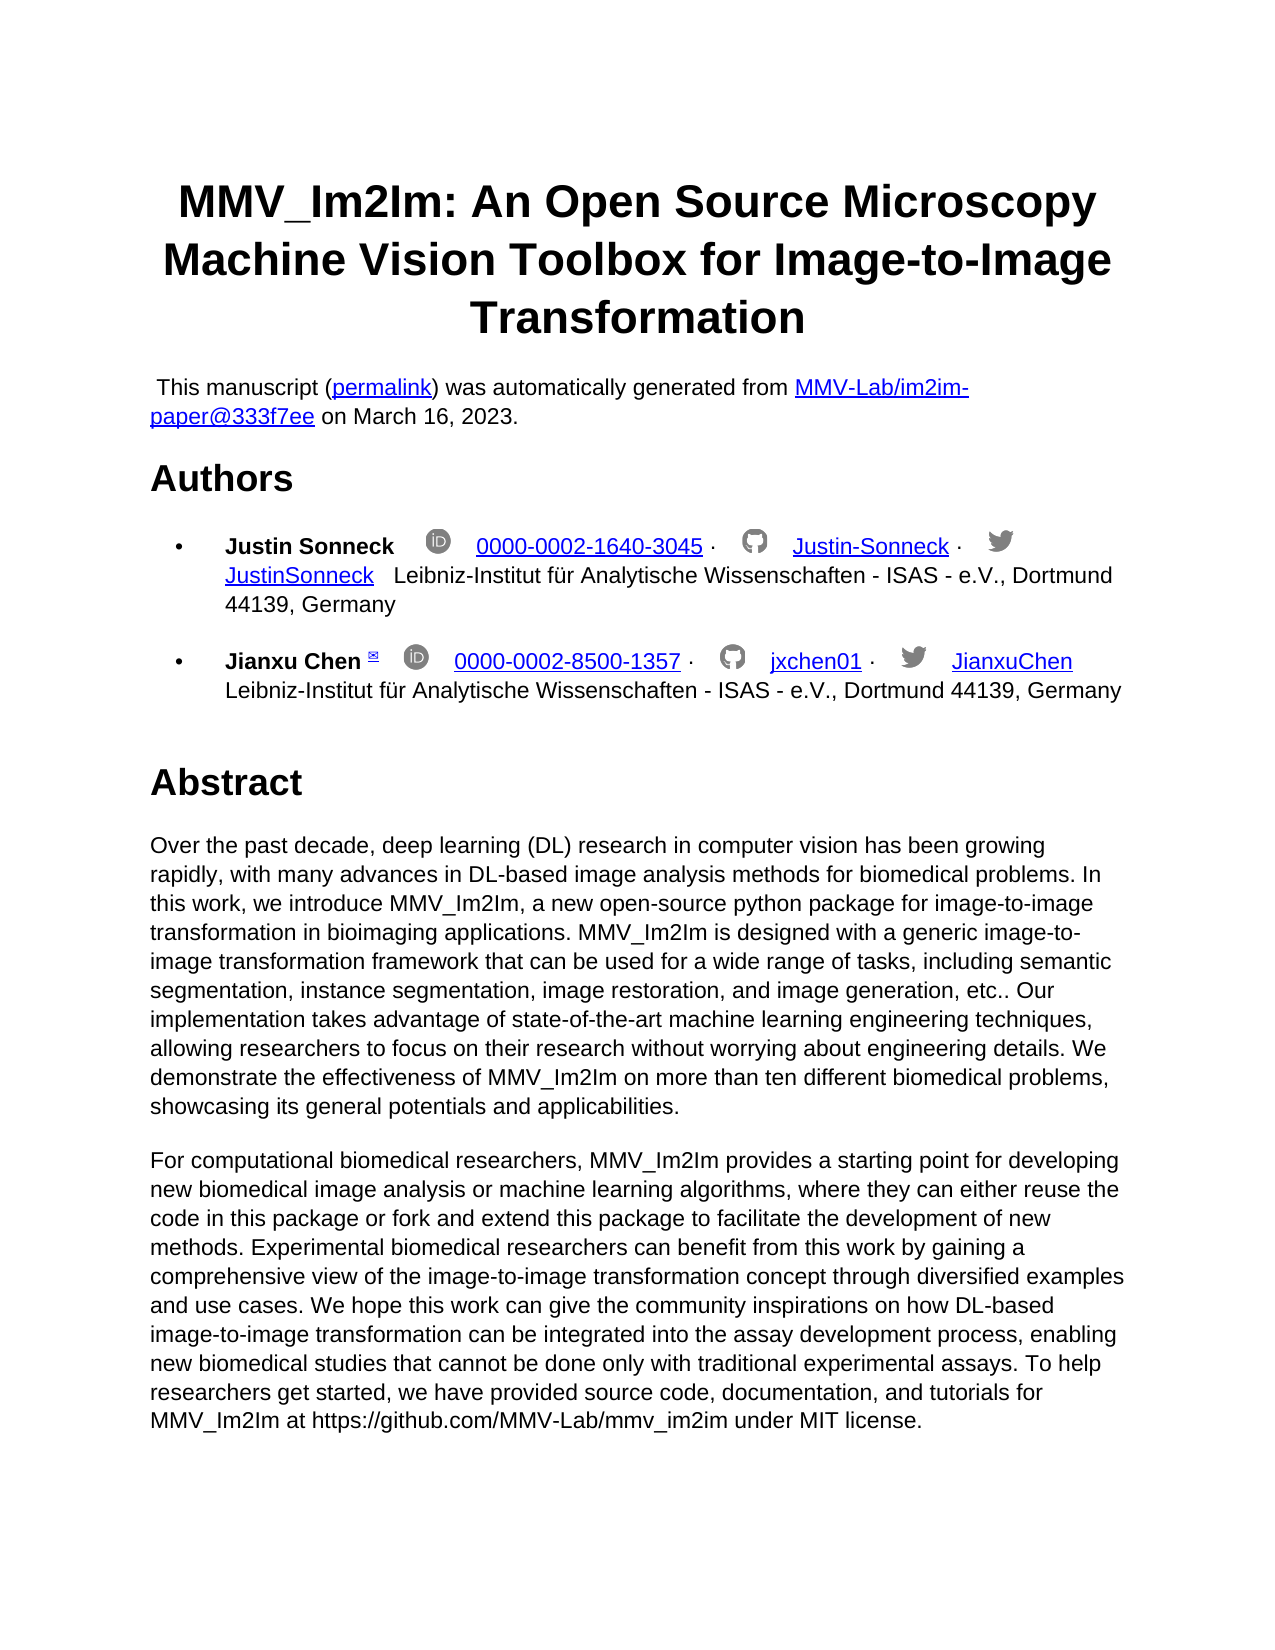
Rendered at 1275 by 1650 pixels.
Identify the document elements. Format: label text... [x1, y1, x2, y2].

title MMV_Im2Im: An Open Source Microscopy Machine Vision Toolbox for Image-to-Image Transformation [150, 175, 1125, 343]
list Jianxu Chen ✉ 0000-0002-8500-1357 · jxchen01 · JianxuChen Leibniz-Institut für Analytische Wissenschaften - ISAS - e.V., Dortmund 44139, Germany [175, 644, 1125, 732]
picture [720, 644, 745, 670]
subtitle Authors [150, 457, 1125, 500]
picture [901, 644, 927, 670]
list Justin Sonneck 0000-0002-1640-3045 · Justin-Sonneck · JustinSonneck Leibniz-Institut für Analytische Wissenschaften - ISAS - e.V., Dortmund 44139, Germany [175, 529, 1125, 617]
picture [742, 529, 768, 554]
text For computational biomedical researchers, MMV_Im2Im provides a starting point for developing new biomedical image analysis or machine learning algorithms, where they can either reuse the code in this package or fork and extend this package to facilitate the development of new methods. Experimental biomedical researchers can benefit from this work by gaining a comprehensive view of the image-to-image transformation concept through diversified examples and use cases. We hope this work can give the community inspirations on how DL-based image-to-image transformation can be integrated into the assay development process, enabling new biomedical studies that cannot be done only with traditional experimental assays. To help researchers get started, we have provided source code, documentation, and tutorials for MMV_Im2Im at https://github.com/MMV-Lab/mmv_im2im under MIT license. [150, 1147, 1125, 1434]
picture [426, 529, 451, 554]
picture [988, 529, 1014, 554]
text Over the past decade, deep learning (DL) research in computer vision has been growing rapidly, with many advances in DL-based image analysis methods for biomedical problems. In this work, we introduce MMV_Im2Im, a new open-source python package for image-to-image transformation in bioimaging applications. MMV_Im2Im is designed with a generic image-to-image transformation framework that can be used for a wide range of tasks, including semantic segmentation, instance segmentation, image restoration, and image generation, etc.. Our implementation takes advantage of state-of-the-art machine learning engineering techniques, allowing researchers to focus on their research without worrying about engineering details. We demonstrate the effectiveness of MMV_Im2Im on more than ten different biomedical problems, showcasing its general potentials and applicabilities. [150, 832, 1125, 1119]
text This manuscript (permalink) was automatically generated from MMV-Lab/im2im-paper@333f7ee on March 16, 2023. [150, 374, 1125, 429]
subtitle Abstract [150, 760, 1125, 803]
picture [403, 644, 429, 670]
